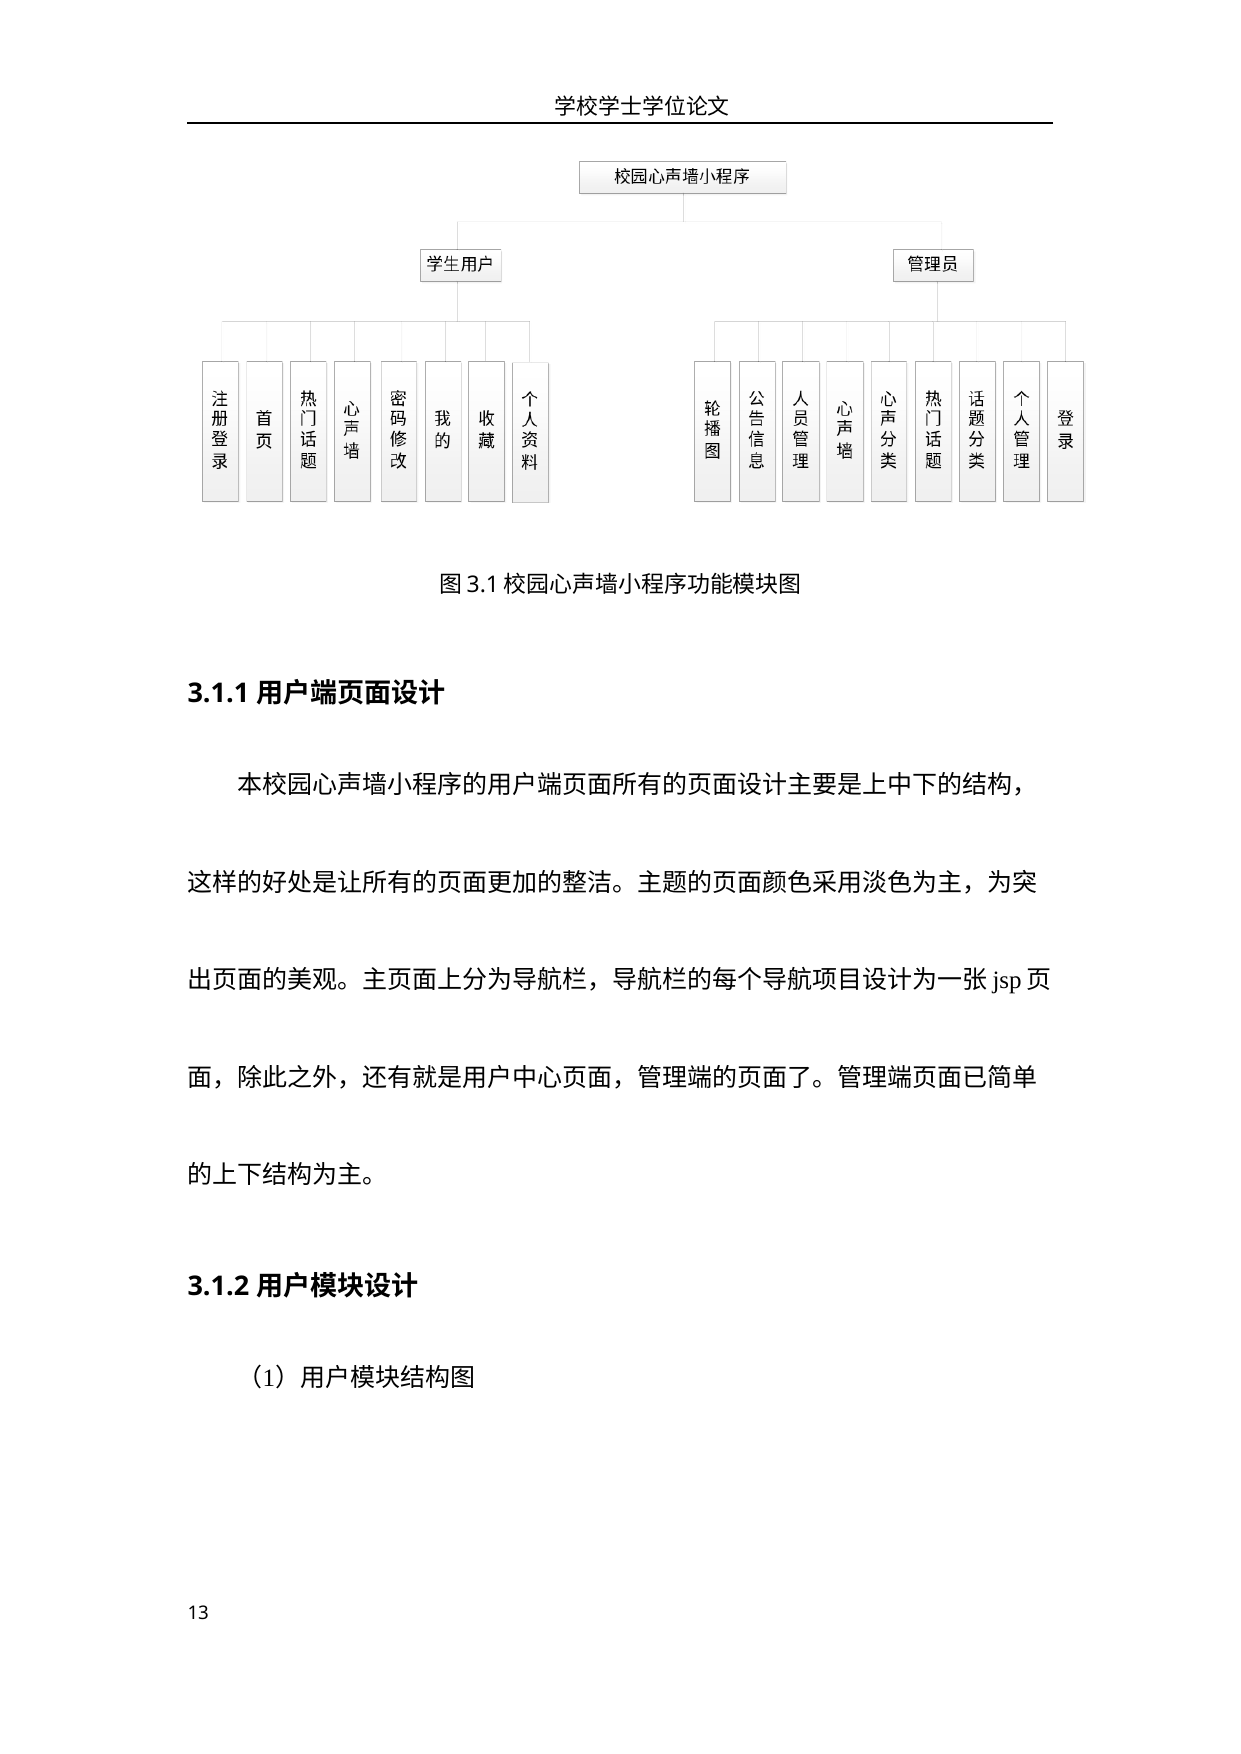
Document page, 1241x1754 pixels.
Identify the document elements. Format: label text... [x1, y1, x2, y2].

subtitle 3.1.2 用户模块设计 [187, 1251, 1053, 1316]
text （1）用户模块结构图 [187, 1343, 1053, 1408]
text 图3.1校园心声墙小程序功能模块图 [187, 160, 1053, 615]
text 本校园心声墙小程序的用户端页面所有的页面设计主要是上中下的结构，这样的好处是让所有的页面更加的整洁。主题的页面颜色采用淡色为主，为突出页面的美观。主页面上分为导航栏，导航栏的每个导航项目设计为一张jsp页面，除此之外，还有就是用户中心页面，管理端的页面了。管理端页面已简单的上下结构为主。 [187, 751, 1053, 1206]
subtitle 3.1.1 用户端页面设计 [187, 658, 1053, 723]
